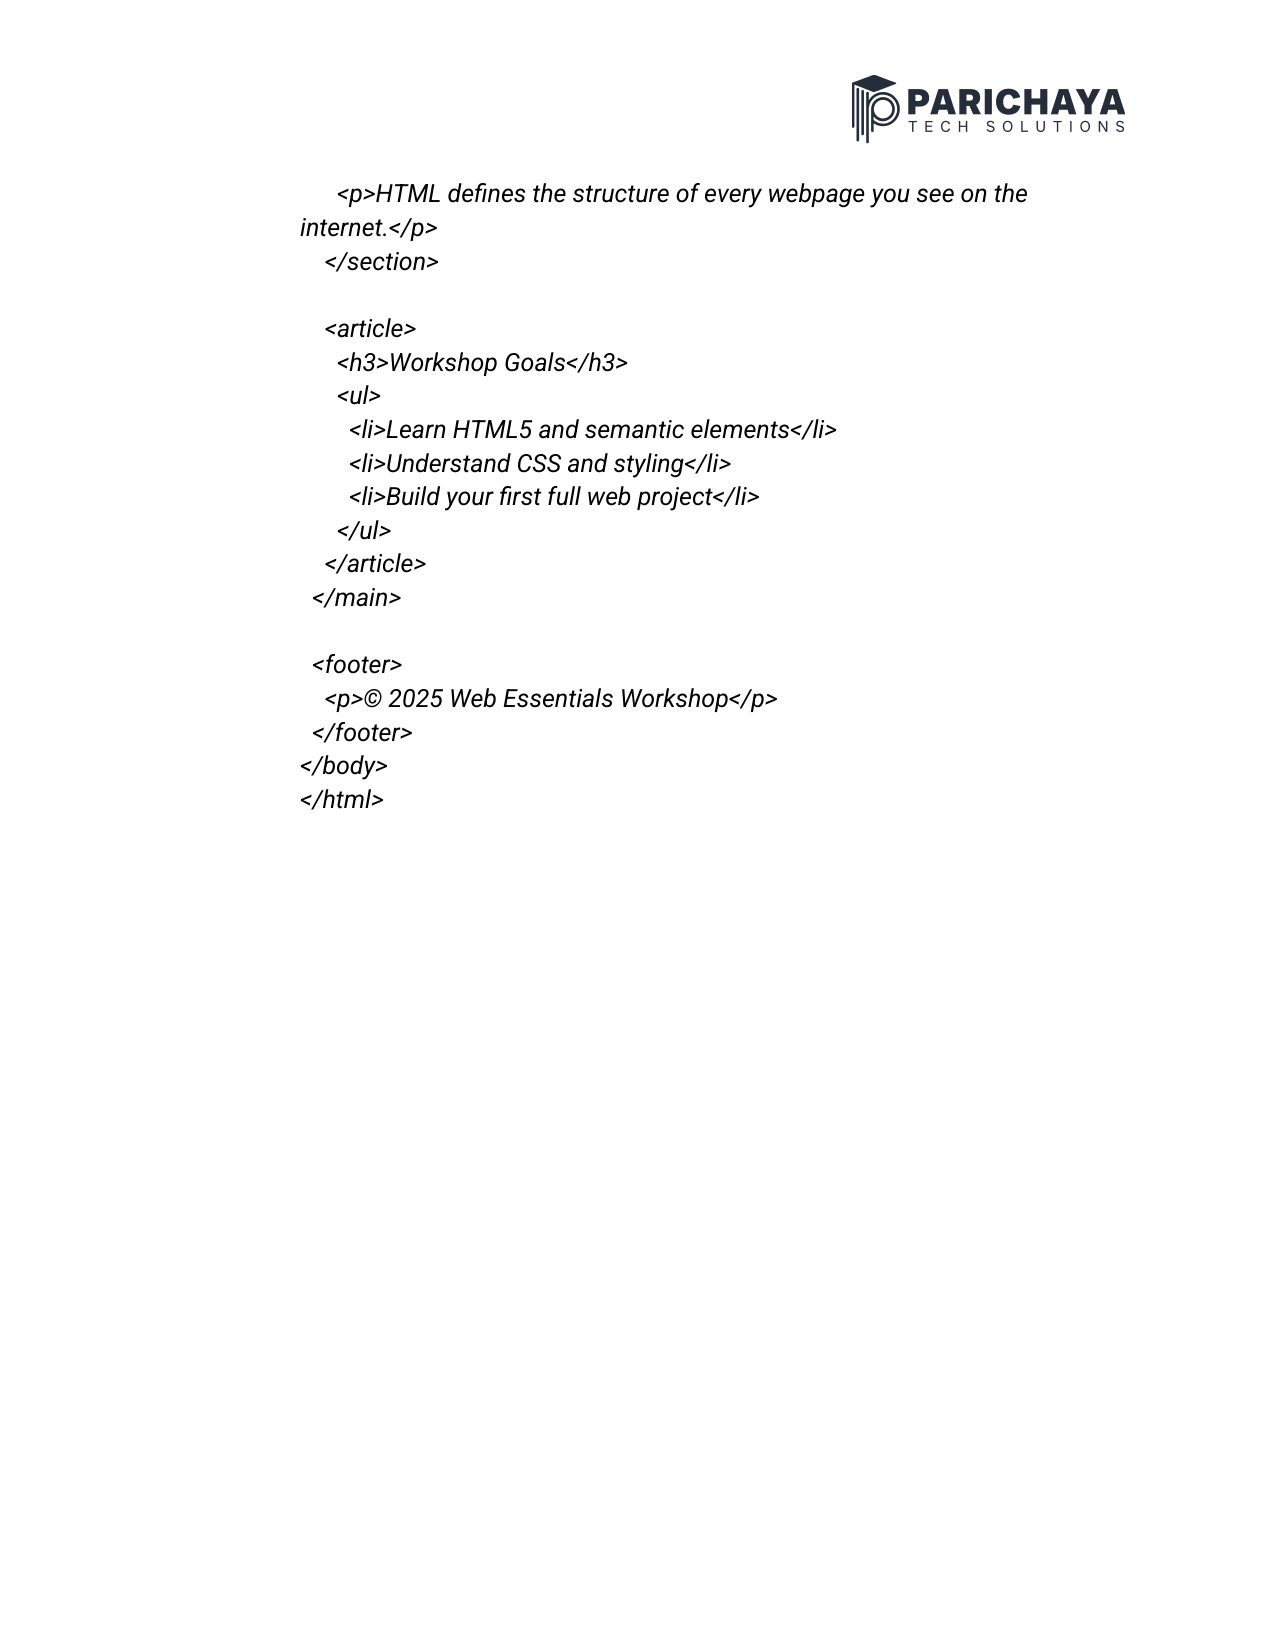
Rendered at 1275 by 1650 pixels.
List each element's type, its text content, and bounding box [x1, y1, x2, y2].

picture [851, 75, 1125, 144]
text </article> [300, 550, 1125, 579]
text </main> [300, 583, 1125, 613]
text <ul> [300, 381, 1125, 411]
text </ul> [300, 516, 1125, 545]
text <li>Build your first full web project</li> [300, 482, 1125, 512]
text </body> [300, 752, 1125, 781]
text </html> [300, 785, 1125, 814]
text <p>© 2025 Web Essentials Workshop</p> [300, 684, 1125, 713]
text <li>Learn HTML5 and semantic elements</li> [300, 415, 1125, 444]
text </footer> [300, 718, 1125, 747]
text <h3>Workshop Goals</h3> [300, 348, 1125, 377]
text <p>HTML defines the structure of every webpage you see on the internet.</p> [300, 179, 1125, 242]
text <article> [300, 314, 1125, 343]
text <footer> [300, 651, 1125, 680]
text <li>Understand CSS and styling</li> [300, 449, 1125, 478]
text </section> [300, 247, 1125, 276]
